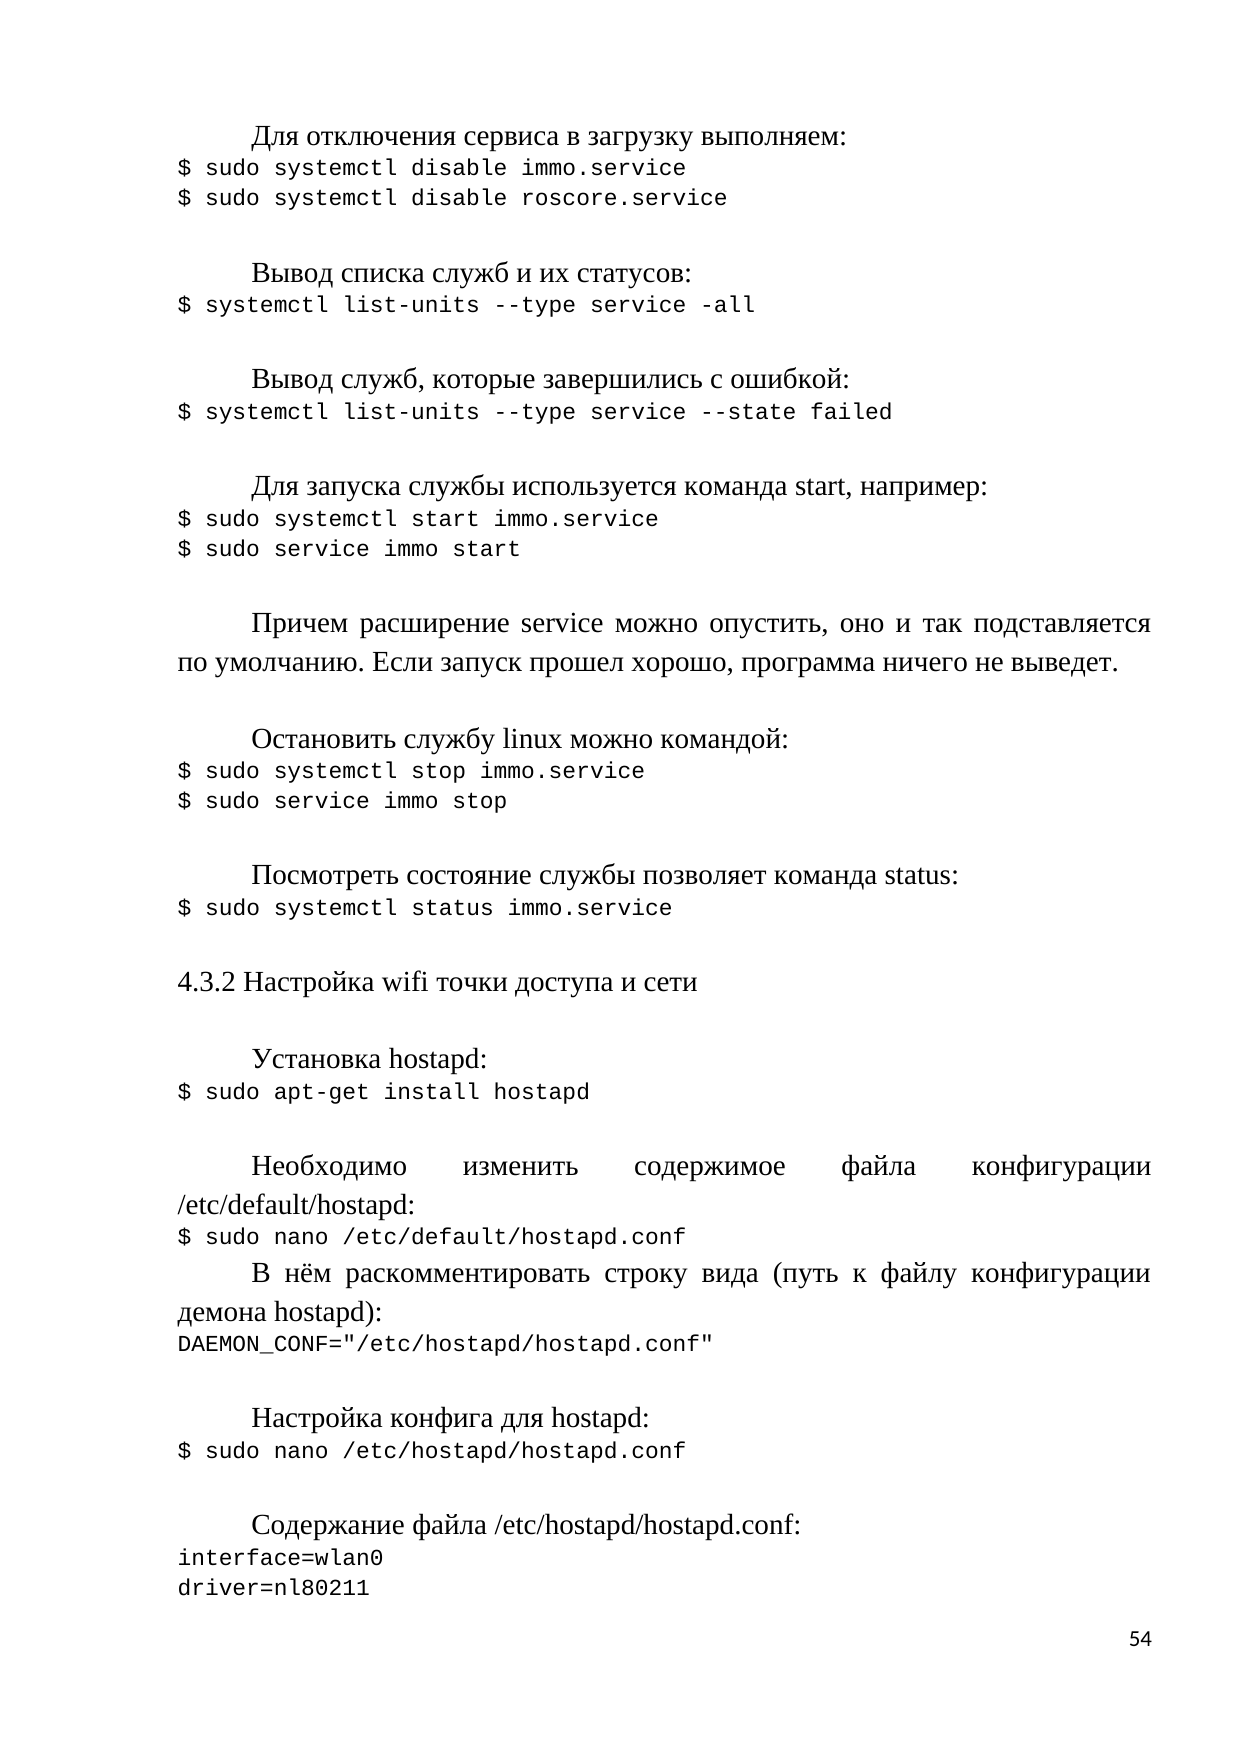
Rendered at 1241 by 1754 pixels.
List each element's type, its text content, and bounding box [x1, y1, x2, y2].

text Необходимо изменить содержимое файла конфигурации /etc/default/hostapd: [177, 1148, 1152, 1220]
text 4.3.2 Настройка wifi точки доступа и сети [177, 964, 1152, 998]
text DAEMON_CONF="/etc/hostapd/hostapd.conf" [177, 1332, 1152, 1358]
text $ sudo nano /etc/hostapd/hostapd.conf [177, 1439, 1152, 1465]
text В нём раскомментировать строку вида (путь к файлу конфигурации демона hostapd): [177, 1255, 1152, 1327]
text $ sudo systemctl stop immo.service [177, 759, 1152, 785]
text Содержание файла /etc/hostapd/hostapd.conf: [177, 1507, 1152, 1541]
text $ systemctl list-units --type service -all [177, 293, 1152, 319]
text Для запуска службы используется команда start, например: [177, 468, 1152, 502]
text Посмотреть состояние службы позволяет команда status: [177, 857, 1152, 891]
text $ sudo nano /etc/default/hostapd.conf [177, 1225, 1152, 1251]
text Вывод списка служб и их статусов: [177, 255, 1152, 288]
text Установка hostapd: [177, 1041, 1152, 1075]
text Причем расширение service можно опустить, оно и так подставляется по умолчанию. Если запуск прошел хорошо, программа ничего не выведет. [177, 605, 1152, 677]
text Настройка конфига для hostapd: [177, 1401, 1152, 1434]
text $ systemctl list-units --type service --state failed [177, 400, 1152, 426]
text $ sudo systemctl disable immo.service [177, 157, 1152, 183]
text $ sudo service immo stop [177, 789, 1152, 815]
text driver=nl80211 [177, 1576, 1152, 1602]
text $ sudo service immo start [177, 537, 1152, 563]
text $ sudo apt-get install hostapd [177, 1080, 1152, 1106]
text $ sudo systemctl status immo.service [177, 896, 1152, 922]
text Вывод служб, которые завершились с ошибкой: [177, 362, 1152, 395]
text interface=wlan0 [177, 1546, 1152, 1572]
text Остановить службу linux можно командой: [177, 721, 1152, 754]
text Для отключения сервиса в загрузку выполняем: [177, 118, 1152, 152]
text $ sudo systemctl start immo.service [177, 507, 1152, 533]
text $ sudo systemctl disable roscore.service [177, 186, 1152, 212]
